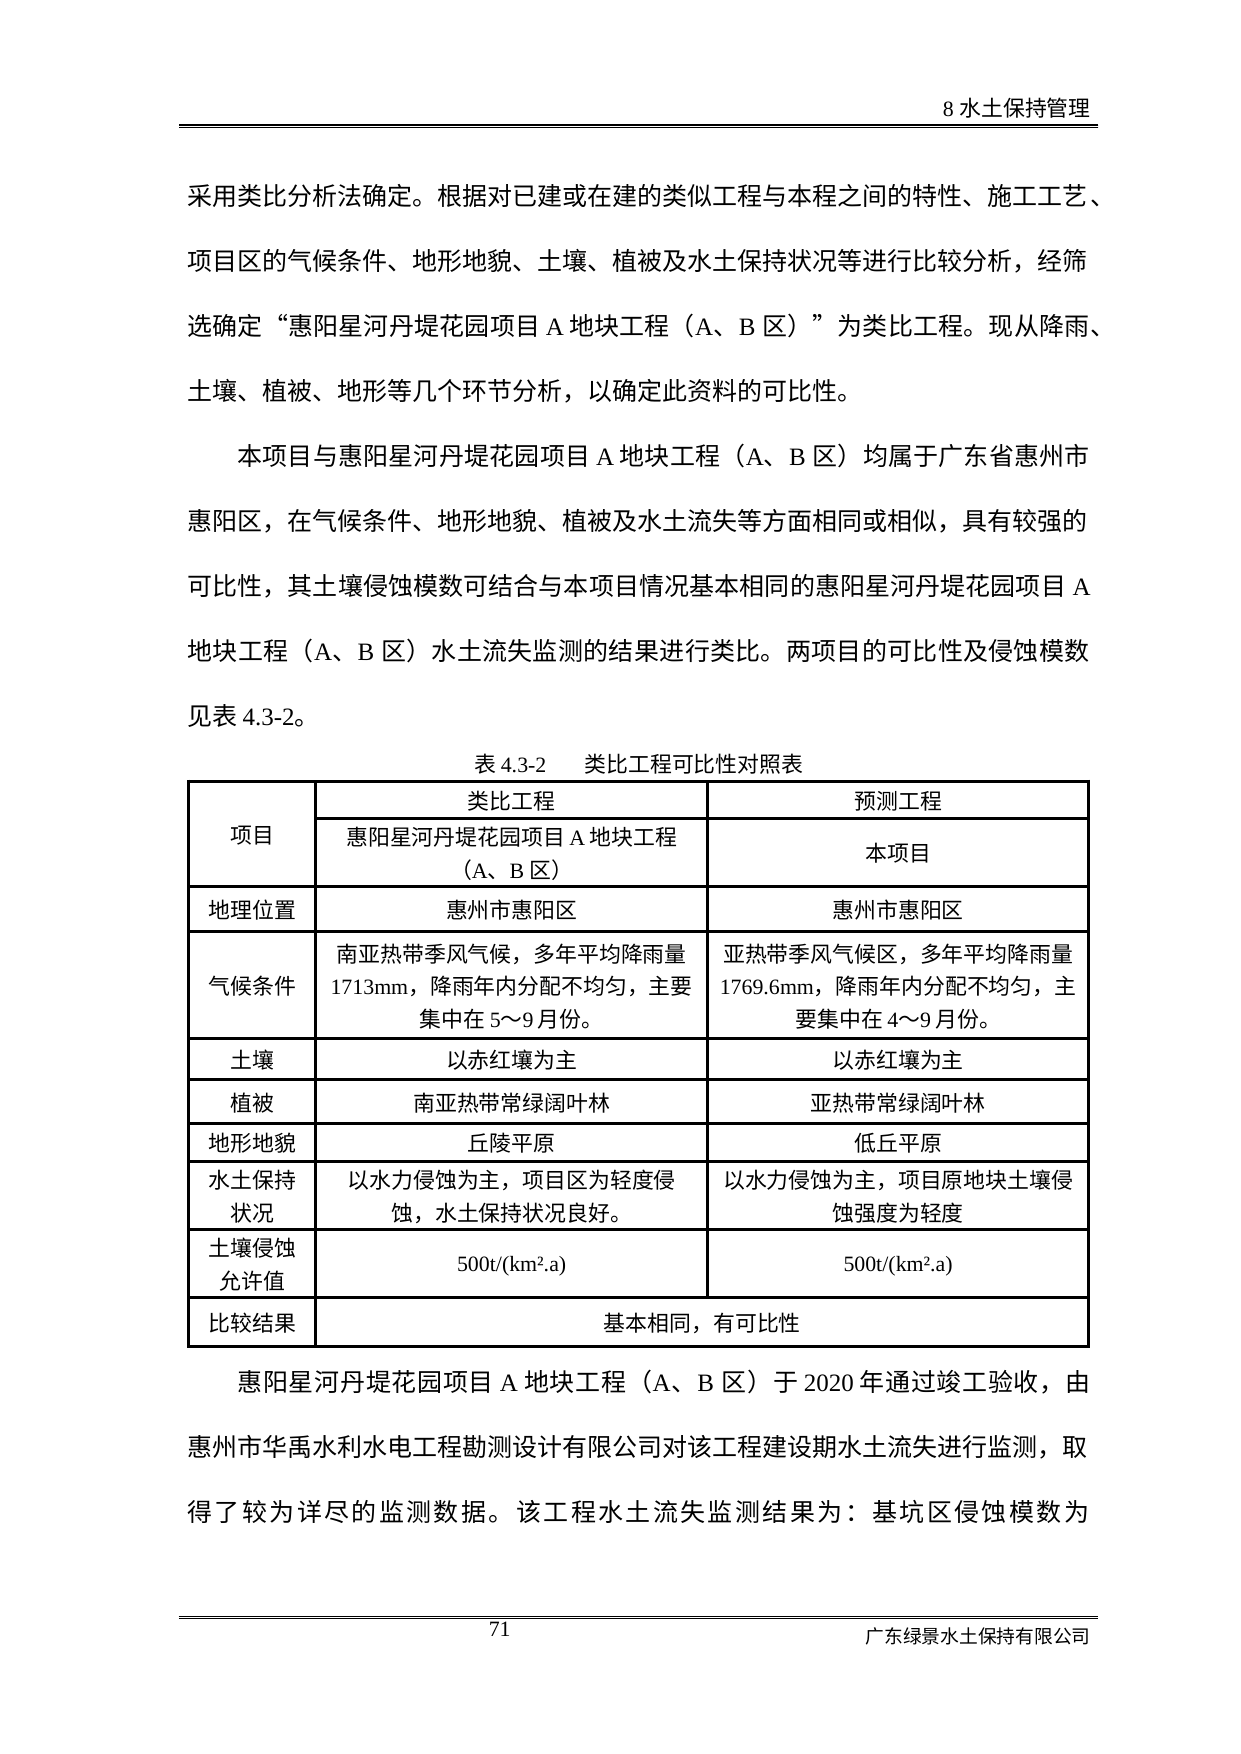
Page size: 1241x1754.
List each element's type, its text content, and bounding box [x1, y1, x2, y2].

table_cell 亚热带季风气候区，多年平均降雨量1769.6mm，降雨年内分配不均匀，主要集中在4～9月份。 [709, 933, 1087, 1037]
text 表4.3-2 类比工程可比性对照表 [187, 747, 1090, 779]
table_cell 水土保持状况 [190, 1163, 314, 1228]
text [187, 162, 1090, 422]
table_header 类比工程 [317, 783, 706, 817]
table_cell 土壤侵蚀允许值 [190, 1231, 314, 1296]
table_cell 基本相同，有可比性 [317, 1299, 1087, 1345]
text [187, 1348, 1090, 1543]
table_cell 惠州市惠阳区 [317, 888, 706, 930]
table_header 预测工程 [709, 783, 1087, 817]
table_cell 地形地貌 [190, 1125, 314, 1160]
table_cell 亚热带常绿阔叶林 [709, 1081, 1087, 1122]
table_cell 惠阳星河丹堤花园项目A 地块工程（A、B 区） [317, 820, 706, 885]
table_cell 以水力侵蚀为主，项目原地块土壤侵蚀强度为轻度 [709, 1163, 1087, 1228]
table_cell 土壤 [190, 1040, 314, 1078]
text 本项目与惠阳星河丹堤花园项目A 地块工程（A、B 区）均属于广东省惠州市惠阳区，在气候条件、地形地貌、植被及水土流失等方面相同或相似，具有较强的可比性，其土壤侵蚀模数可结合与本项目情况基本相同的惠阳星河丹堤花园项目A 地块工程（A、B 区）水土流失监测的结果进行类比。两项目的可比性及侵蚀模数见表4.3-2。 [187, 422, 1090, 747]
table_cell 以赤红壤为主 [317, 1040, 706, 1078]
table_cell 气候条件 [190, 933, 314, 1037]
table_cell 惠州市惠阳区 [709, 888, 1087, 930]
table_cell 植被 [190, 1081, 314, 1122]
table_cell 500t/(km².a) [317, 1231, 706, 1296]
table_cell 比较结果 [190, 1299, 314, 1345]
table_cell 以水力侵蚀为主，项目区为轻度侵蚀，水土保持状况良好。 [317, 1163, 706, 1228]
table_cell 丘陵平原 [317, 1125, 706, 1160]
table_cell 500t/(km².a) [709, 1231, 1087, 1296]
table_cell 本项目 [709, 820, 1087, 885]
table_cell 地理位置 [190, 888, 314, 930]
table_cell 以赤红壤为主 [709, 1040, 1087, 1078]
table_cell 南亚热带季风气候，多年平均降雨量1713mm，降雨年内分配不均匀，主要集中在5～9月份。 [317, 933, 706, 1037]
table_cell 低丘平原 [709, 1125, 1087, 1160]
table_header 项目 [190, 783, 314, 885]
table_cell 南亚热带常绿阔叶林 [317, 1081, 706, 1122]
